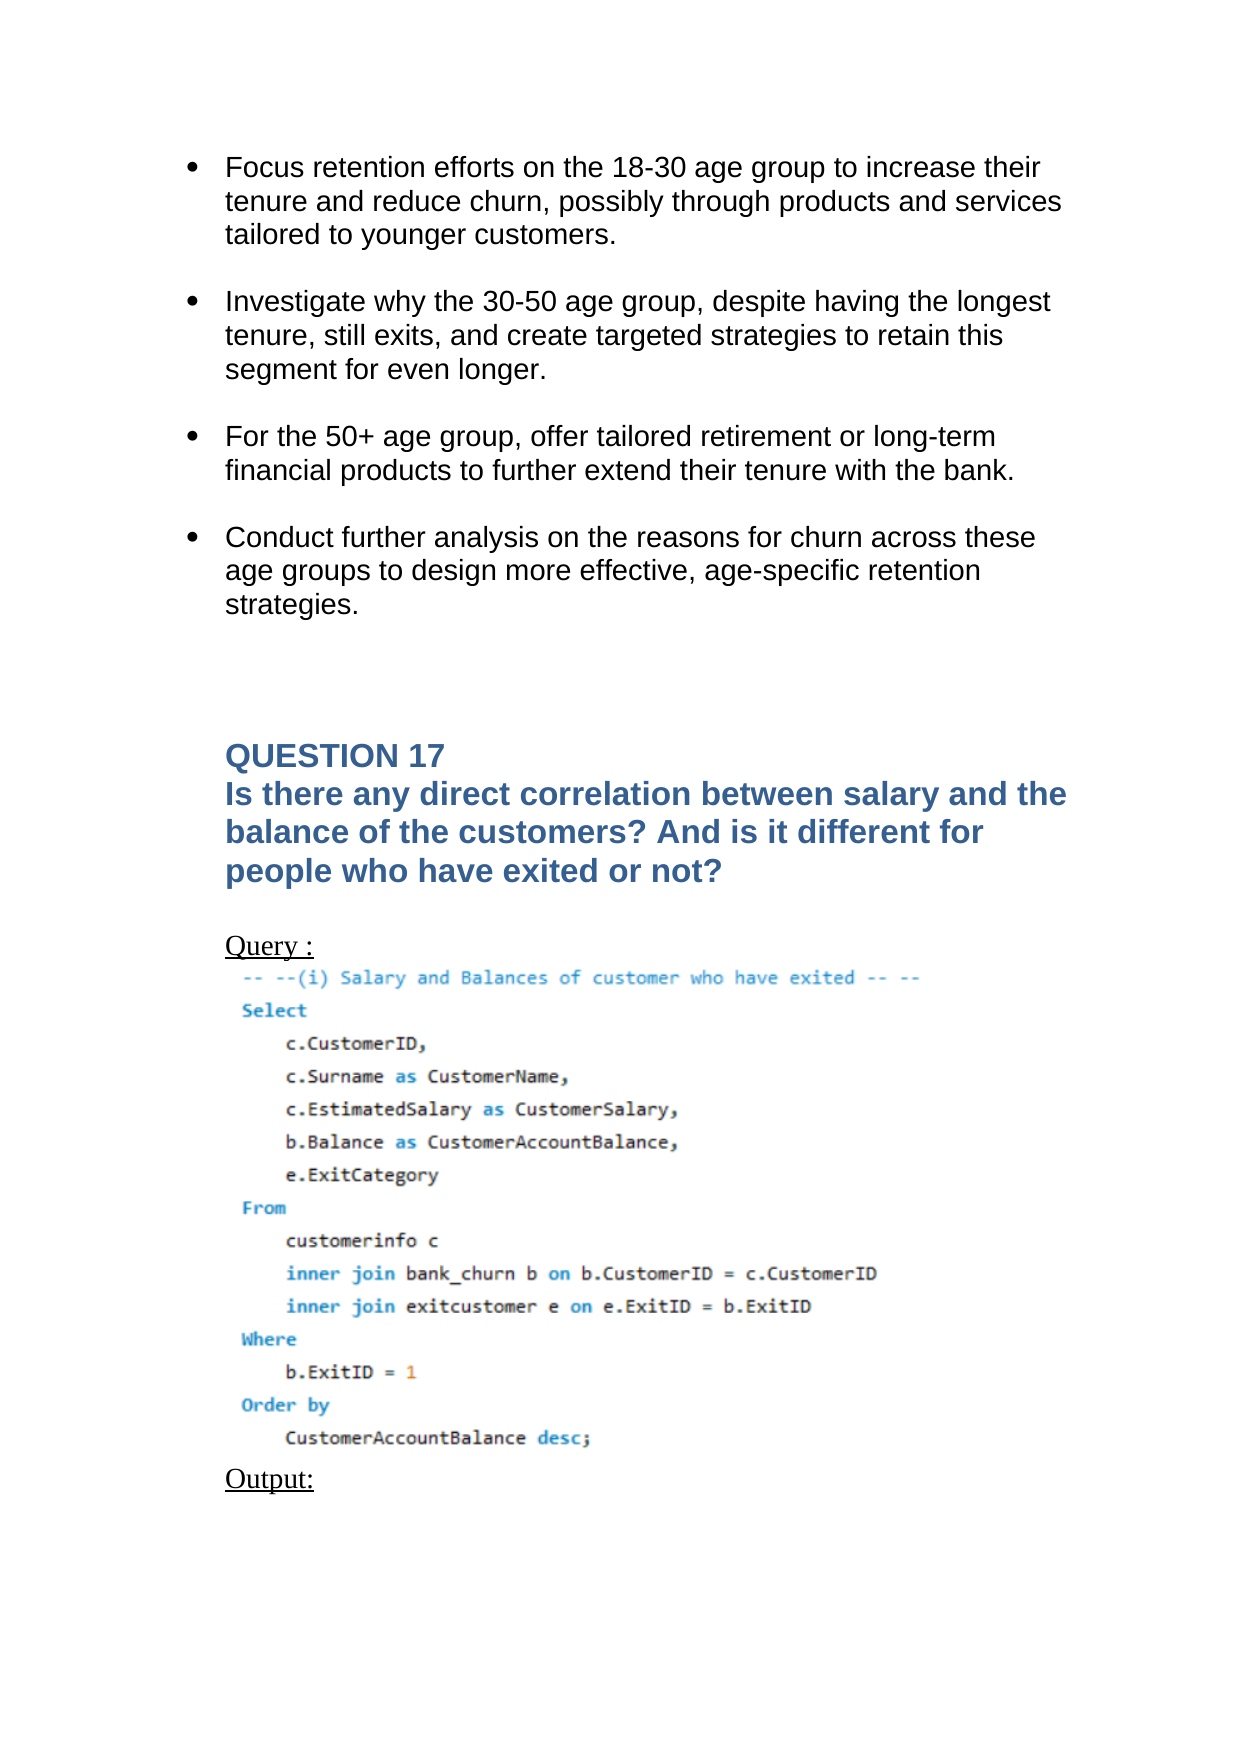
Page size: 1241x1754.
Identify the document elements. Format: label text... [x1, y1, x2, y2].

list Focus retention efforts on the 18-30 age group to increase their tenure and reduce churn, possibly through products and services tailored to younger customers. [187, 150, 1090, 251]
list Is there any direct correlation between salary and the balance of the customers? And is it different for people who have exited or not? [225, 774, 1090, 889]
picture [225, 961, 967, 1462]
list For the 50+ age group, offer tailored retirement or long-term financial products to further extend their tenure with the bank. [187, 419, 1090, 486]
list Output: [225, 1461, 1090, 1495]
list Investigate why the 30-50 age group, despite having the longest tenure, still exits, and create targeted strategies to retain this segment for even longer. [187, 284, 1090, 385]
list Conduct further analysis on the reasons for churn across these age groups to design more effective, age-specific retention strategies. [187, 519, 1090, 620]
list QUESTION 17 [225, 736, 1090, 774]
list Query : [225, 928, 1090, 961]
